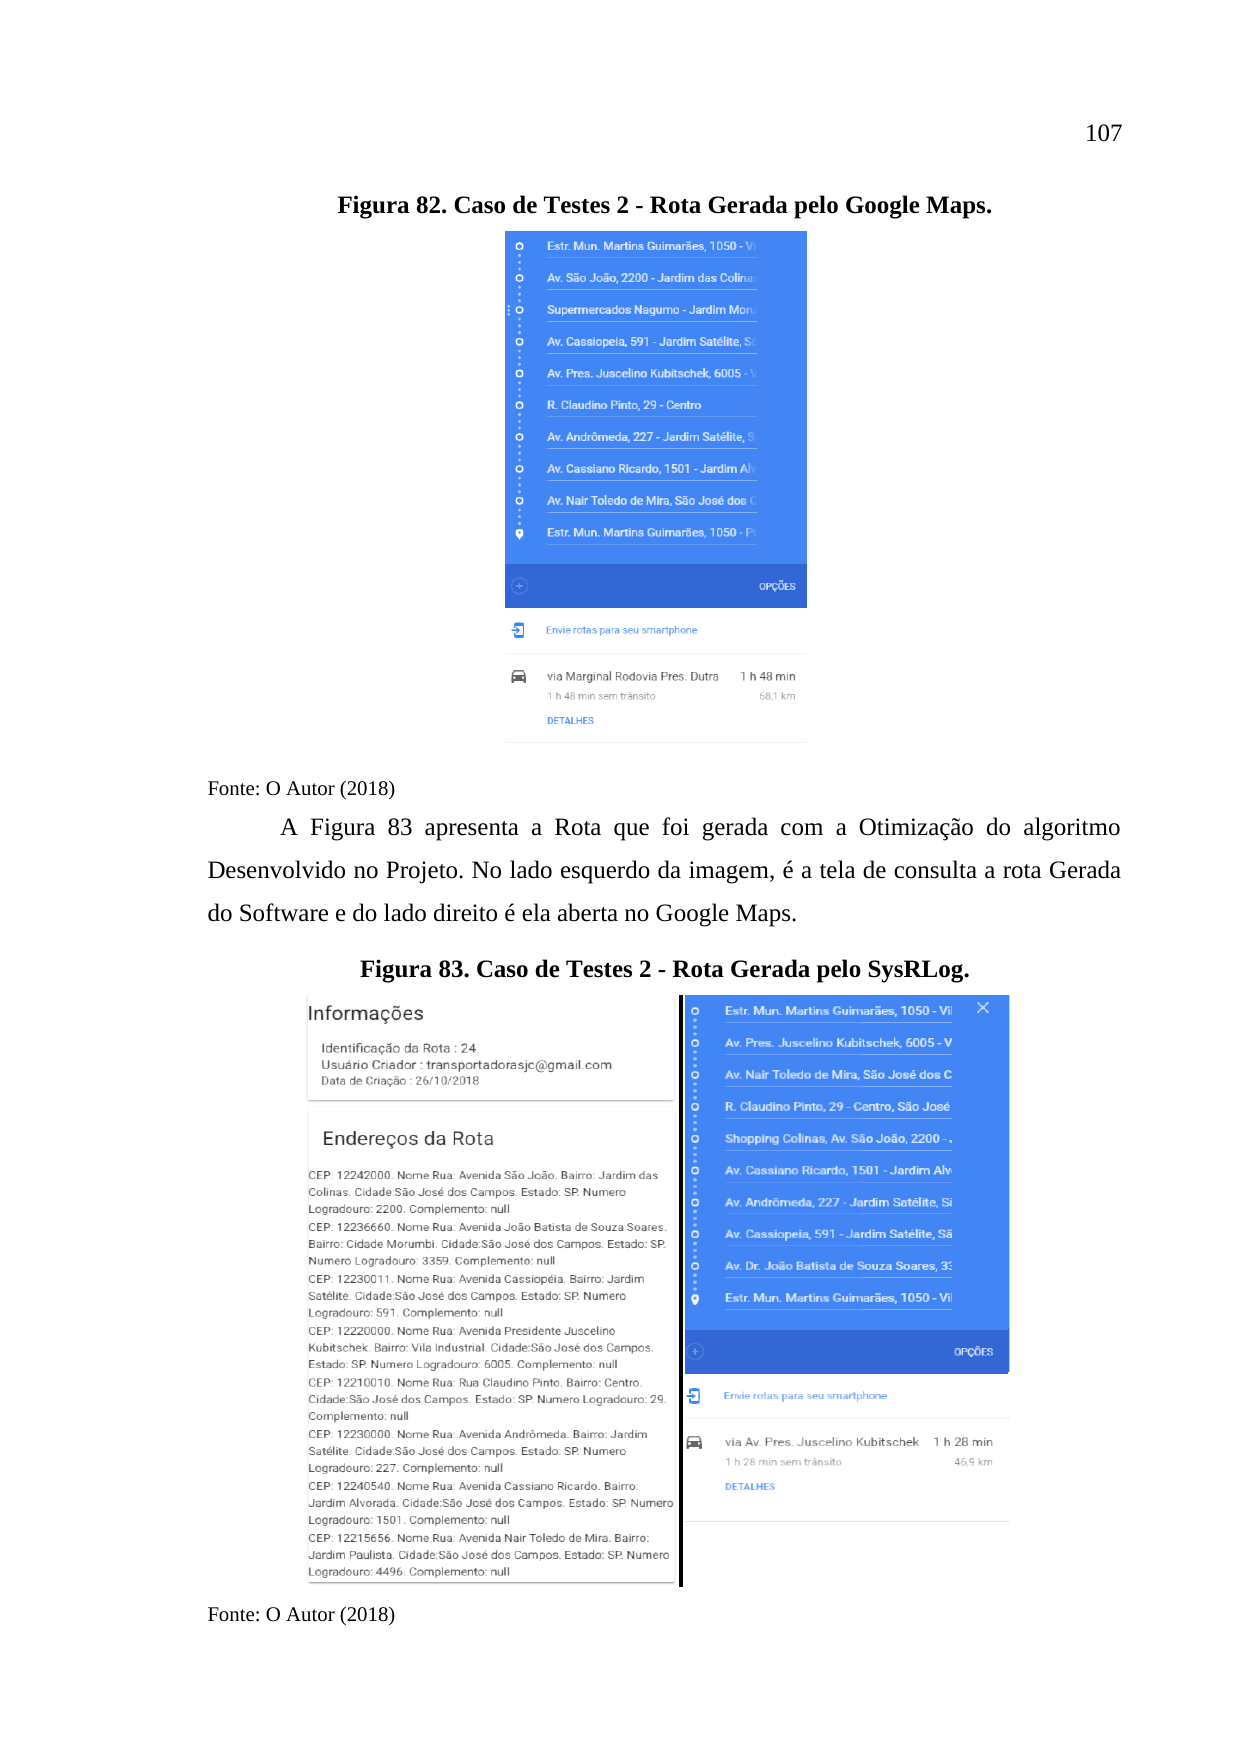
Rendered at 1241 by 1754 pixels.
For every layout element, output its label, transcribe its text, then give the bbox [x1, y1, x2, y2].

text Figura 83. Caso de Testes 2 - Rota Gerada pelo SysRLog. [207, 954, 1122, 982]
text Fonte: O Autor (2018) [207, 1601, 1122, 1626]
text Figura 82. Caso de Testes 2 - Rota Gerada pelo Google Maps. [207, 190, 1122, 218]
picture [505, 231, 807, 762]
text Fonte: O Autor (2018) [207, 776, 1122, 800]
text A Figura 83 apresenta a Rota que foi gerada com a Otimização do algoritmo Desenvolvido no Projeto. No lado esquerdo da imagem, é a tela de consulta a rota Gerada do Software e do lado direito é ela aberta no Google Maps. [207, 812, 1122, 927]
picture [302, 995, 1010, 1587]
